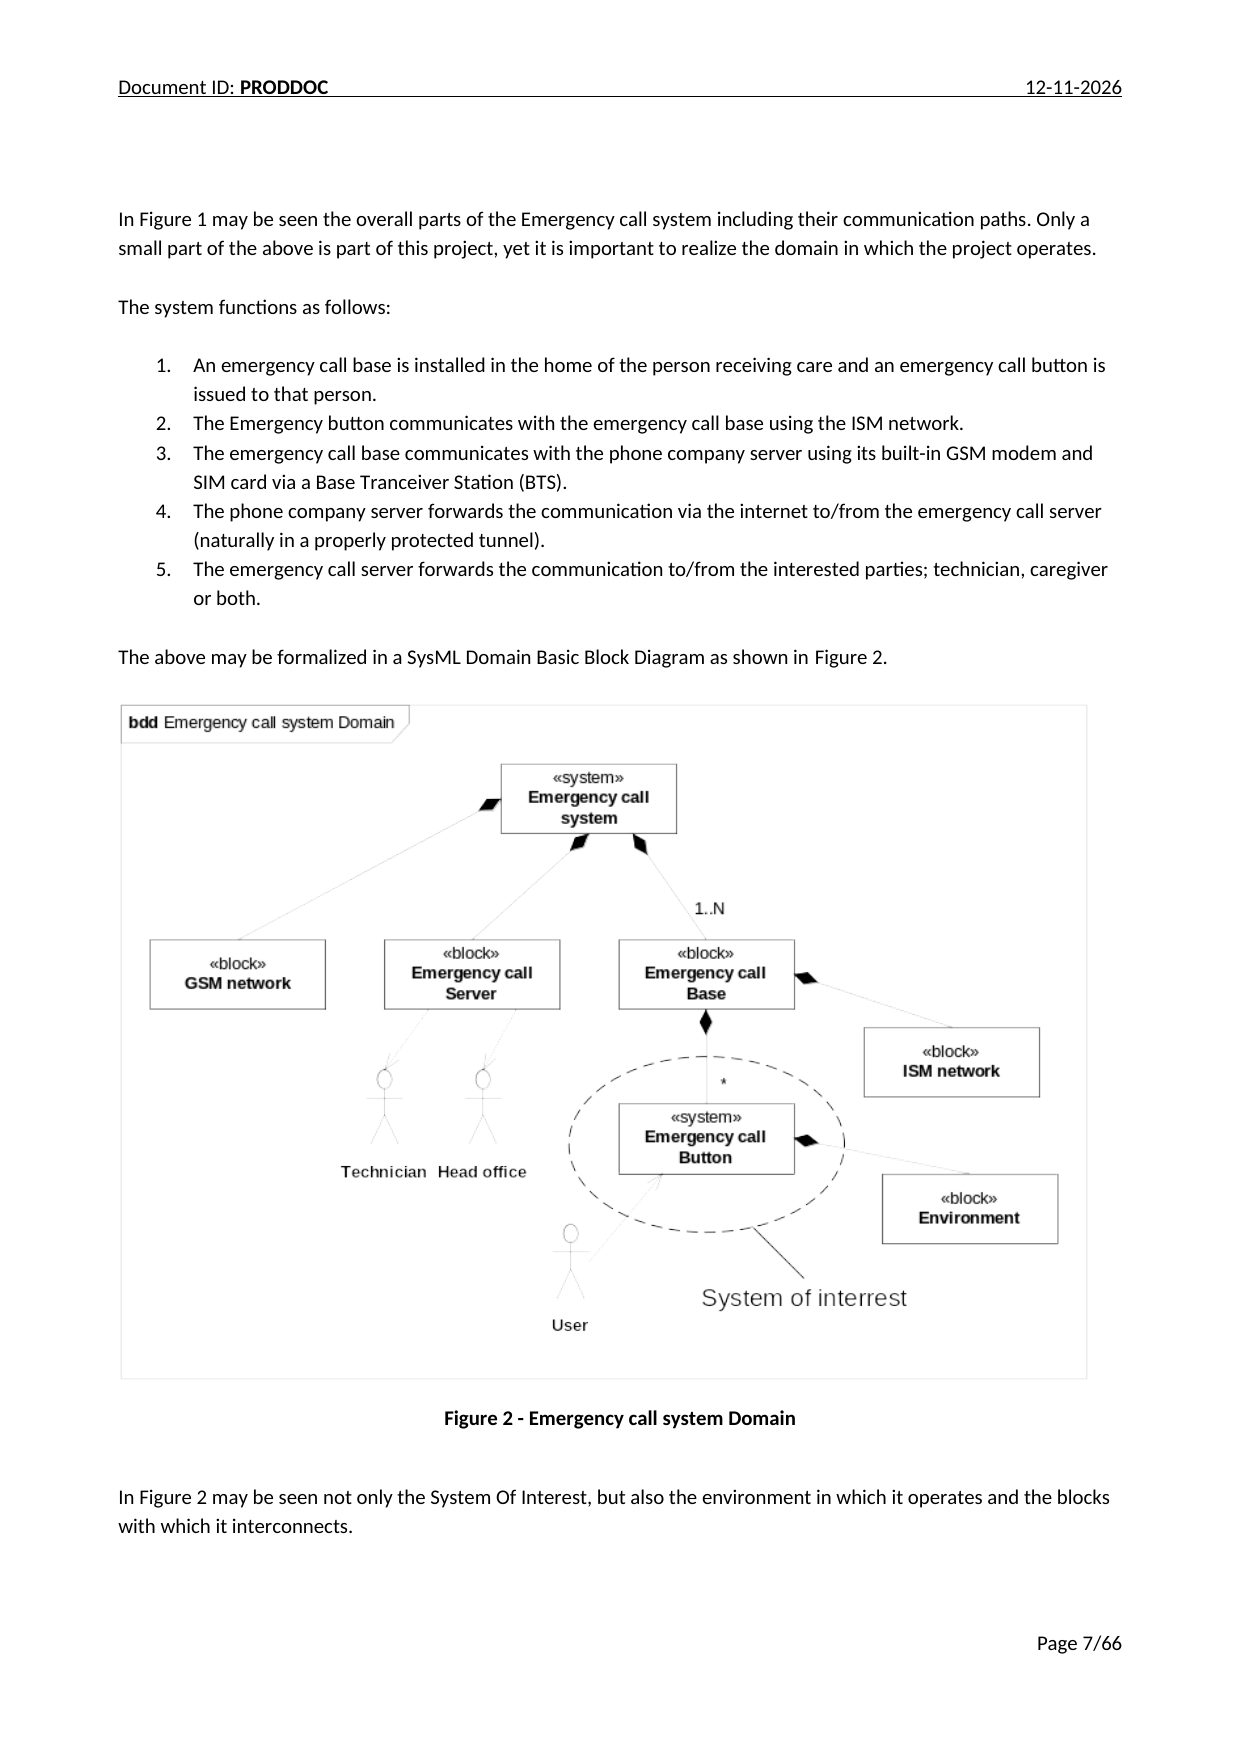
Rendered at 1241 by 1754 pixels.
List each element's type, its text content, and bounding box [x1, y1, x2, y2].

text The system functions as follows: [118, 294, 1122, 319]
list The phone company server forwards the communication via the internet to/from the emergency call server (naturally in a properly protected tunnel). [156, 498, 1122, 553]
text In Figure 2 may be seen not only the System Of Interest, but also the environment in which it operates and the blocks with which it interconnects. [118, 1484, 1122, 1539]
text The above may be formalized in a SysML Domain Basic Block Diagram as shown in Figure 2. [118, 644, 1122, 669]
text Figure 2 - Emergency call system Domain [118, 1405, 1122, 1430]
list The emergency call base communicates with the phone company server using its built-in GSM modem and SIM card via a Base Tranceiver Station (BTS). [156, 440, 1122, 494]
text In Figure 1 may be seen the overall parts of the Emergency call system including their communication paths. Only a small part of the above is part of this project, yet it is important to realize the domain in which the project operates. [118, 206, 1122, 261]
list The emergency call server forwards the communication to/from the interested parties; technician, caregiver or both. [156, 556, 1122, 611]
list The Emergency button communicates with the emergency call base using the ISM network. [156, 411, 1122, 436]
list An emergency call base is installed in the home of the person receiving care and an emergency call button is issued to that person. [156, 352, 1122, 407]
